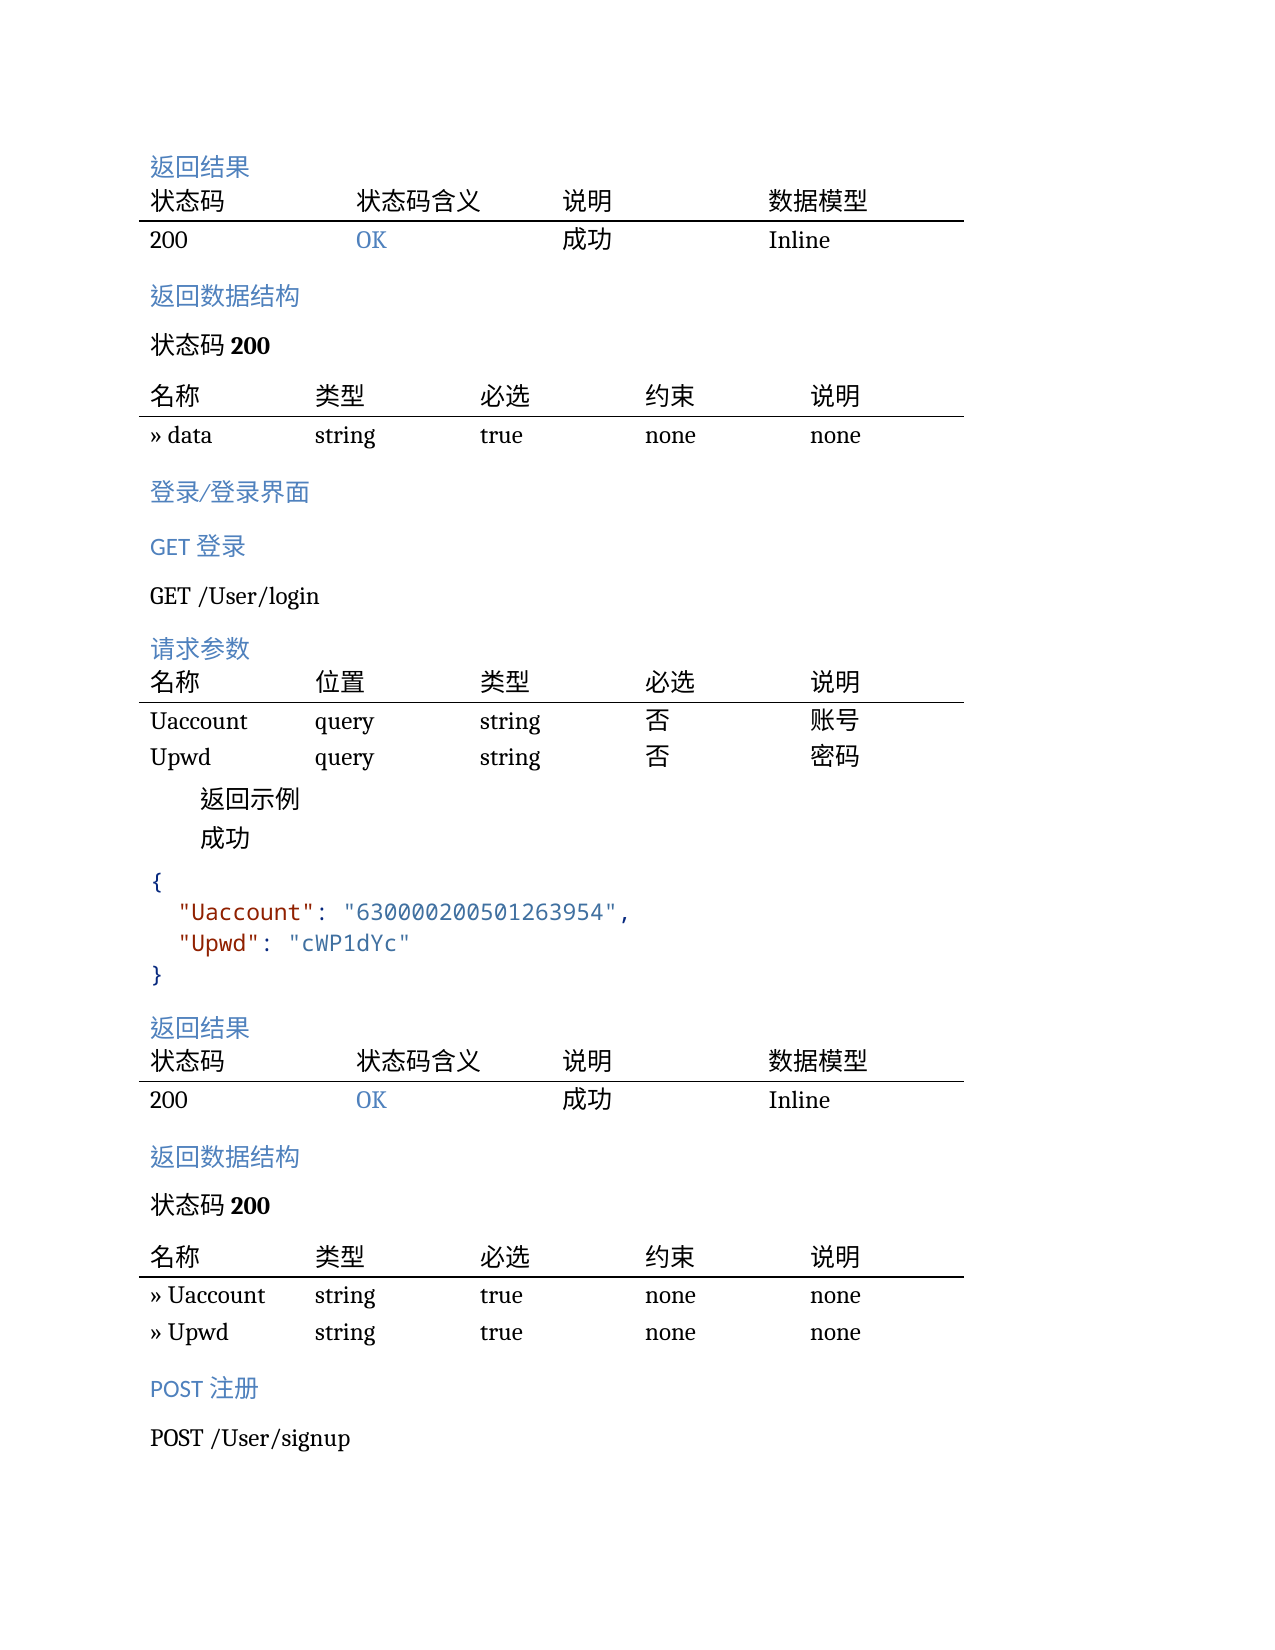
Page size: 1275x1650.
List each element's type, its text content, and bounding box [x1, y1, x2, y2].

table_header 类型 [304, 1240, 469, 1276]
table_cell none [634, 1278, 799, 1314]
subtitle GET 登录 [150, 529, 1125, 563]
table_cell none [634, 1314, 799, 1350]
table_header 状态码含义 [345, 1045, 551, 1081]
text 状态码 200 [150, 1192, 1125, 1221]
table_cell 200 [139, 1082, 345, 1118]
table_cell Inline [758, 1082, 964, 1118]
subtitle 返回结果 [150, 1010, 1125, 1044]
table_header 名称 [139, 1240, 304, 1276]
table_header 数据模型 [758, 1045, 964, 1081]
subtitle 请求参数 [150, 631, 1125, 666]
table_cell none [799, 1314, 964, 1350]
table_cell string [304, 1314, 469, 1350]
table_cell string [469, 703, 634, 739]
subtitle POST 注册 [150, 1371, 1125, 1405]
table_header 必选 [634, 666, 799, 702]
table_cell true [469, 417, 634, 453]
table_header 必选 [469, 1240, 634, 1276]
table_cell 密码 [799, 740, 964, 776]
table_cell » data [139, 417, 304, 453]
table_cell Uaccount [139, 703, 304, 739]
table_cell 200 [139, 222, 345, 258]
table_cell query [304, 740, 469, 776]
table_header 数据模型 [758, 184, 964, 220]
text 状态码 200 [150, 332, 1125, 361]
table_header 必选 [469, 379, 634, 416]
text POST /User/signup [150, 1424, 1125, 1452]
table_header 说明 [799, 1240, 964, 1276]
table_header 名称 [139, 666, 304, 702]
table_header 约束 [634, 1240, 799, 1276]
table_cell none [799, 417, 964, 453]
table_header 状态码 [139, 1045, 345, 1081]
text 返回示例 [200, 786, 1075, 815]
table_cell 成功 [551, 222, 757, 258]
table_cell none [799, 1278, 964, 1314]
table_cell Upwd [139, 740, 304, 776]
table_cell query [304, 703, 469, 739]
table_cell true [469, 1314, 634, 1350]
subtitle 返回结果 [150, 150, 1125, 184]
table_cell true [469, 1278, 634, 1314]
table_cell » Upwd [139, 1314, 304, 1350]
table_header 名称 [139, 379, 304, 416]
table_cell 成功 [551, 1082, 757, 1118]
table_cell 账号 [799, 703, 964, 739]
subtitle 登录/登录界面 [150, 474, 1125, 508]
table_cell string [304, 417, 469, 453]
subtitle 返回数据结构 [150, 1139, 1125, 1173]
table_header 说明 [799, 666, 964, 702]
table_header 状态码 [139, 184, 345, 220]
text { "Uaccount": "630000200501263954", "Upwd": "cWP1dYc" } [150, 864, 1125, 989]
table_cell none [634, 417, 799, 453]
table_header 说明 [551, 184, 757, 220]
table_header 位置 [304, 666, 469, 702]
table_cell OK [345, 222, 551, 258]
table_header 类型 [469, 666, 634, 702]
text GET /User/login [150, 582, 1125, 611]
table_header 约束 [634, 379, 799, 416]
table_cell OK [345, 1082, 551, 1118]
table_header 状态码含义 [345, 184, 551, 220]
text 成功 [200, 825, 1075, 854]
table_header 说明 [551, 1045, 757, 1081]
table_header 类型 [304, 379, 469, 416]
subtitle 返回数据结构 [150, 279, 1125, 313]
table_cell Inline [758, 222, 964, 258]
table_cell string [304, 1278, 469, 1314]
table_cell string [469, 740, 634, 776]
table_header 说明 [799, 379, 964, 416]
table_cell 否 [634, 740, 799, 776]
table_cell » Uaccount [139, 1278, 304, 1314]
table_cell 否 [634, 703, 799, 739]
